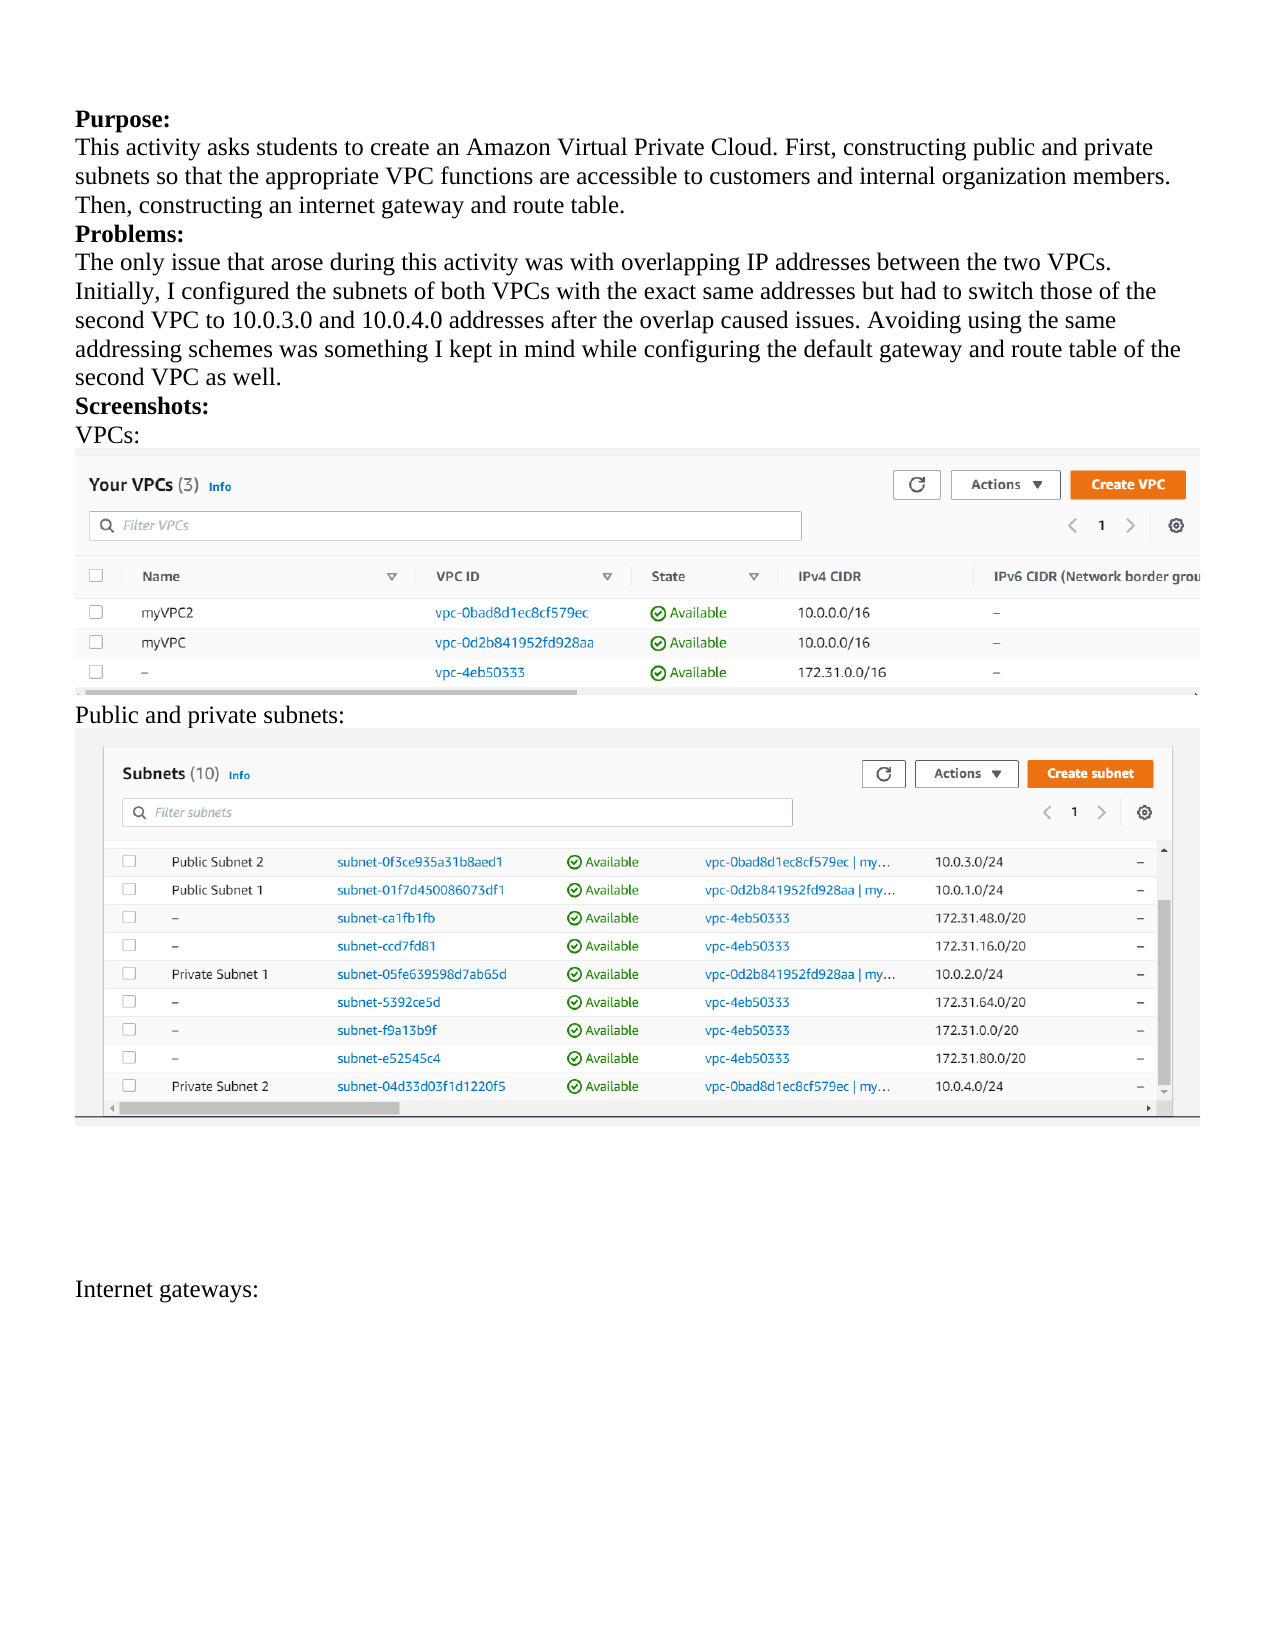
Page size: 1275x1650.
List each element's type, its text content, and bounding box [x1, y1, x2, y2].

picture [75, 728, 1200, 1126]
text Problems: [75, 219, 1200, 247]
text This activity asks students to create an Amazon Virtual Private Cloud. First, constructing public and private subnets so that the appropriate VPC functions are accessible to customers and internal organization members. Then, constructing an internet gateway and route table. [75, 132, 1200, 219]
text VPCs: [75, 420, 1200, 448]
text Screenshots: [75, 391, 1200, 420]
text Purpose: [75, 104, 1200, 132]
picture [75, 448, 1200, 695]
text The only issue that arose during this activity was with overlapping IP addresses between the two VPCs. Initially, I configured the subnets of both VPCs with the exact same addresses but had to switch those of the second VPC to 10.0.3.0 and 10.0.4.0 addresses after the overlap caused issues. Avoiding using the same addressing schemes was something I kept in mind while configuring the default gateway and route table of the second VPC as well. [75, 247, 1200, 391]
text Public and private subnets: [75, 700, 1200, 728]
text Internet gateways: [75, 1274, 1200, 1303]
